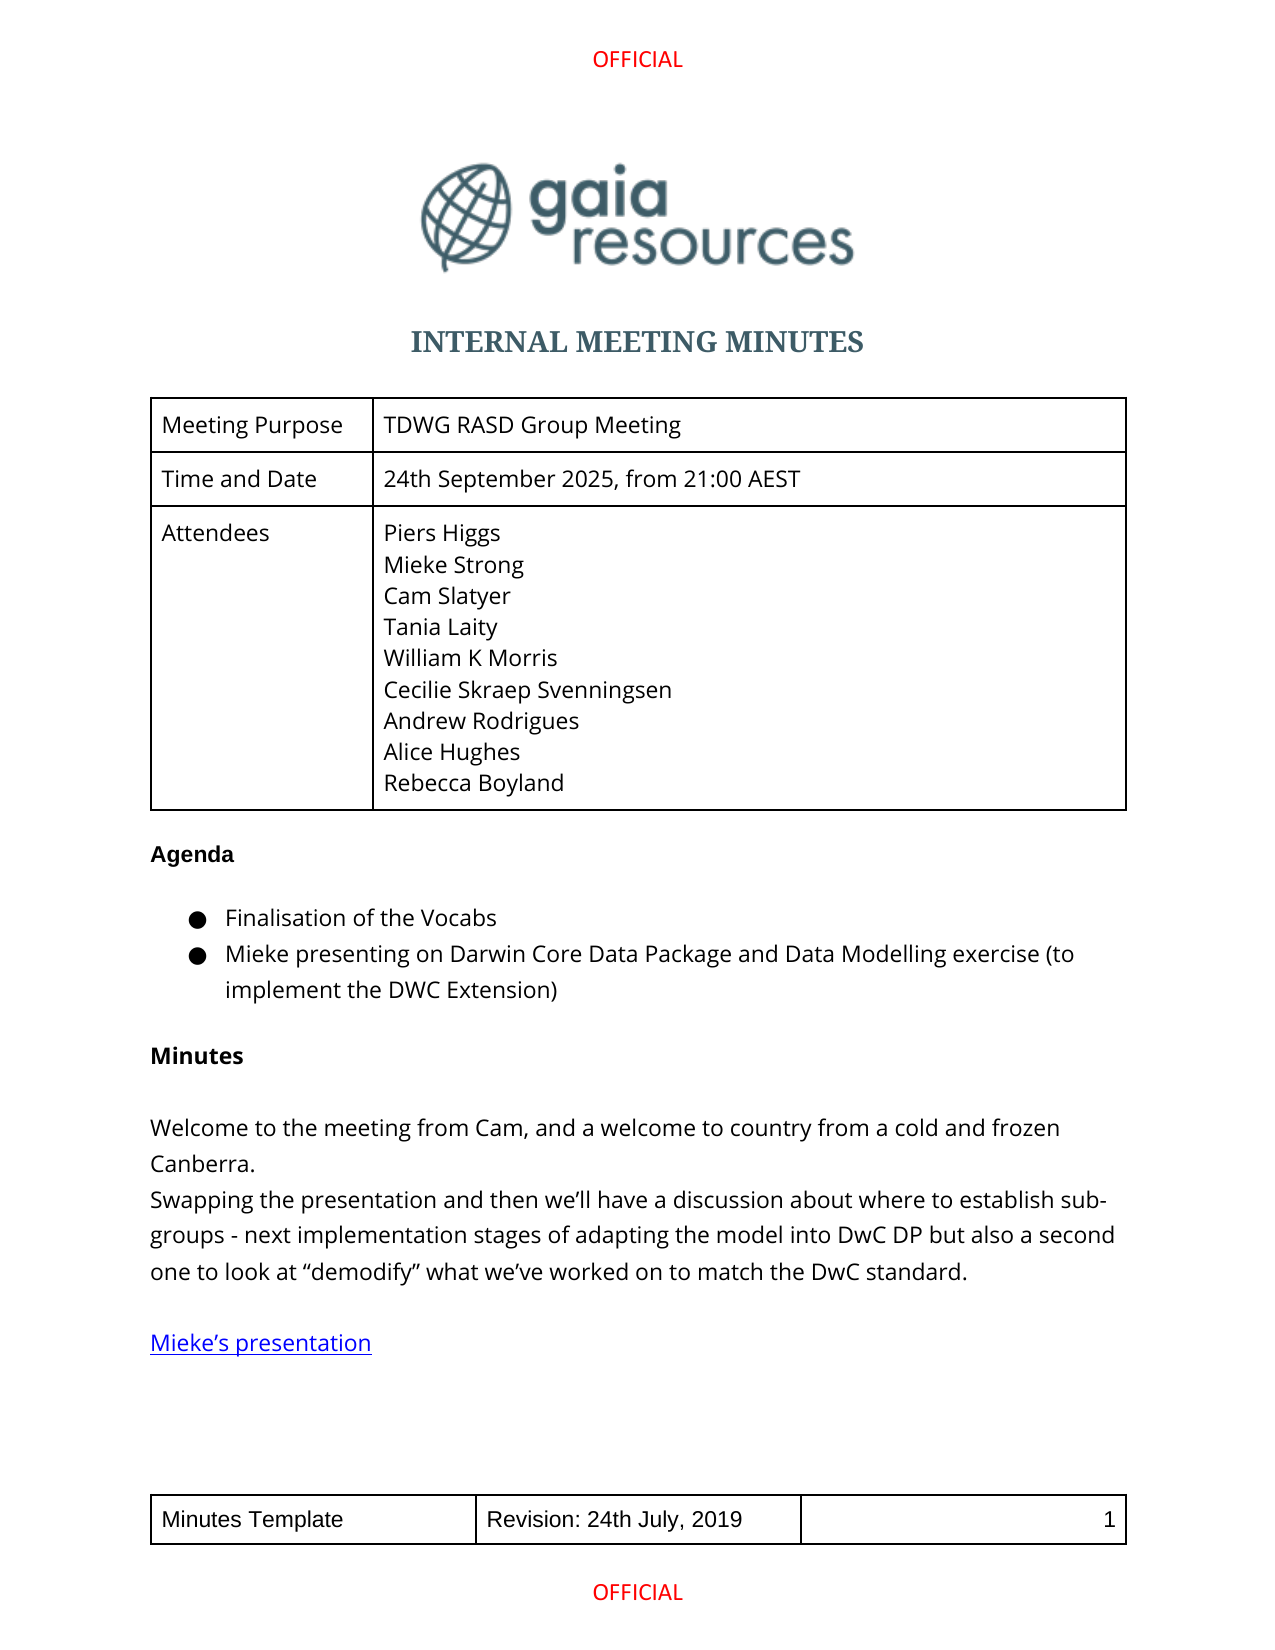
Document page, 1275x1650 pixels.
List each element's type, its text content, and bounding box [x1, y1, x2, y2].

text INTERNAL MEETING MINUTES [150, 322, 1125, 361]
table_cell Attendees [152, 507, 372, 809]
table_header TDWG RASD Group Meeting [374, 399, 1125, 451]
text Agenda [150, 841, 1125, 868]
picture [403, 150, 872, 288]
text Swapping the presentation and then we’ll have a discussion about where to establish sub-groups - next implementation stages of adapting the model into DwC DP but also a second one to look at “demodify” what we’ve worked on to match the DwC standard. [150, 1183, 1125, 1287]
table_cell 24th September 2025, from 21:00 AEST [374, 453, 1125, 505]
text Minutes [150, 1040, 1125, 1071]
table_cell Piers Higgs Mieke Strong Cam Slatyer Tania Laity William K Morris Cecilie Skraep Svenningsen Andrew Rodrigues Alice Hughes Rebecca Boyland [374, 507, 1125, 809]
table_header Meeting Purpose [152, 399, 372, 451]
list Mieke presenting on Darwin Core Data Package and Data Modelling exercise (to implement the DWC Extension) [187, 938, 1125, 1005]
text Welcome to the meeting from Cam, and a welcome to country from a cold and frozen Canberra. [150, 1112, 1125, 1179]
list Finalisation of the Vocabs [187, 902, 1125, 933]
table_cell Time and Date [152, 453, 372, 505]
text Mieke’s presentation [150, 1327, 1125, 1358]
